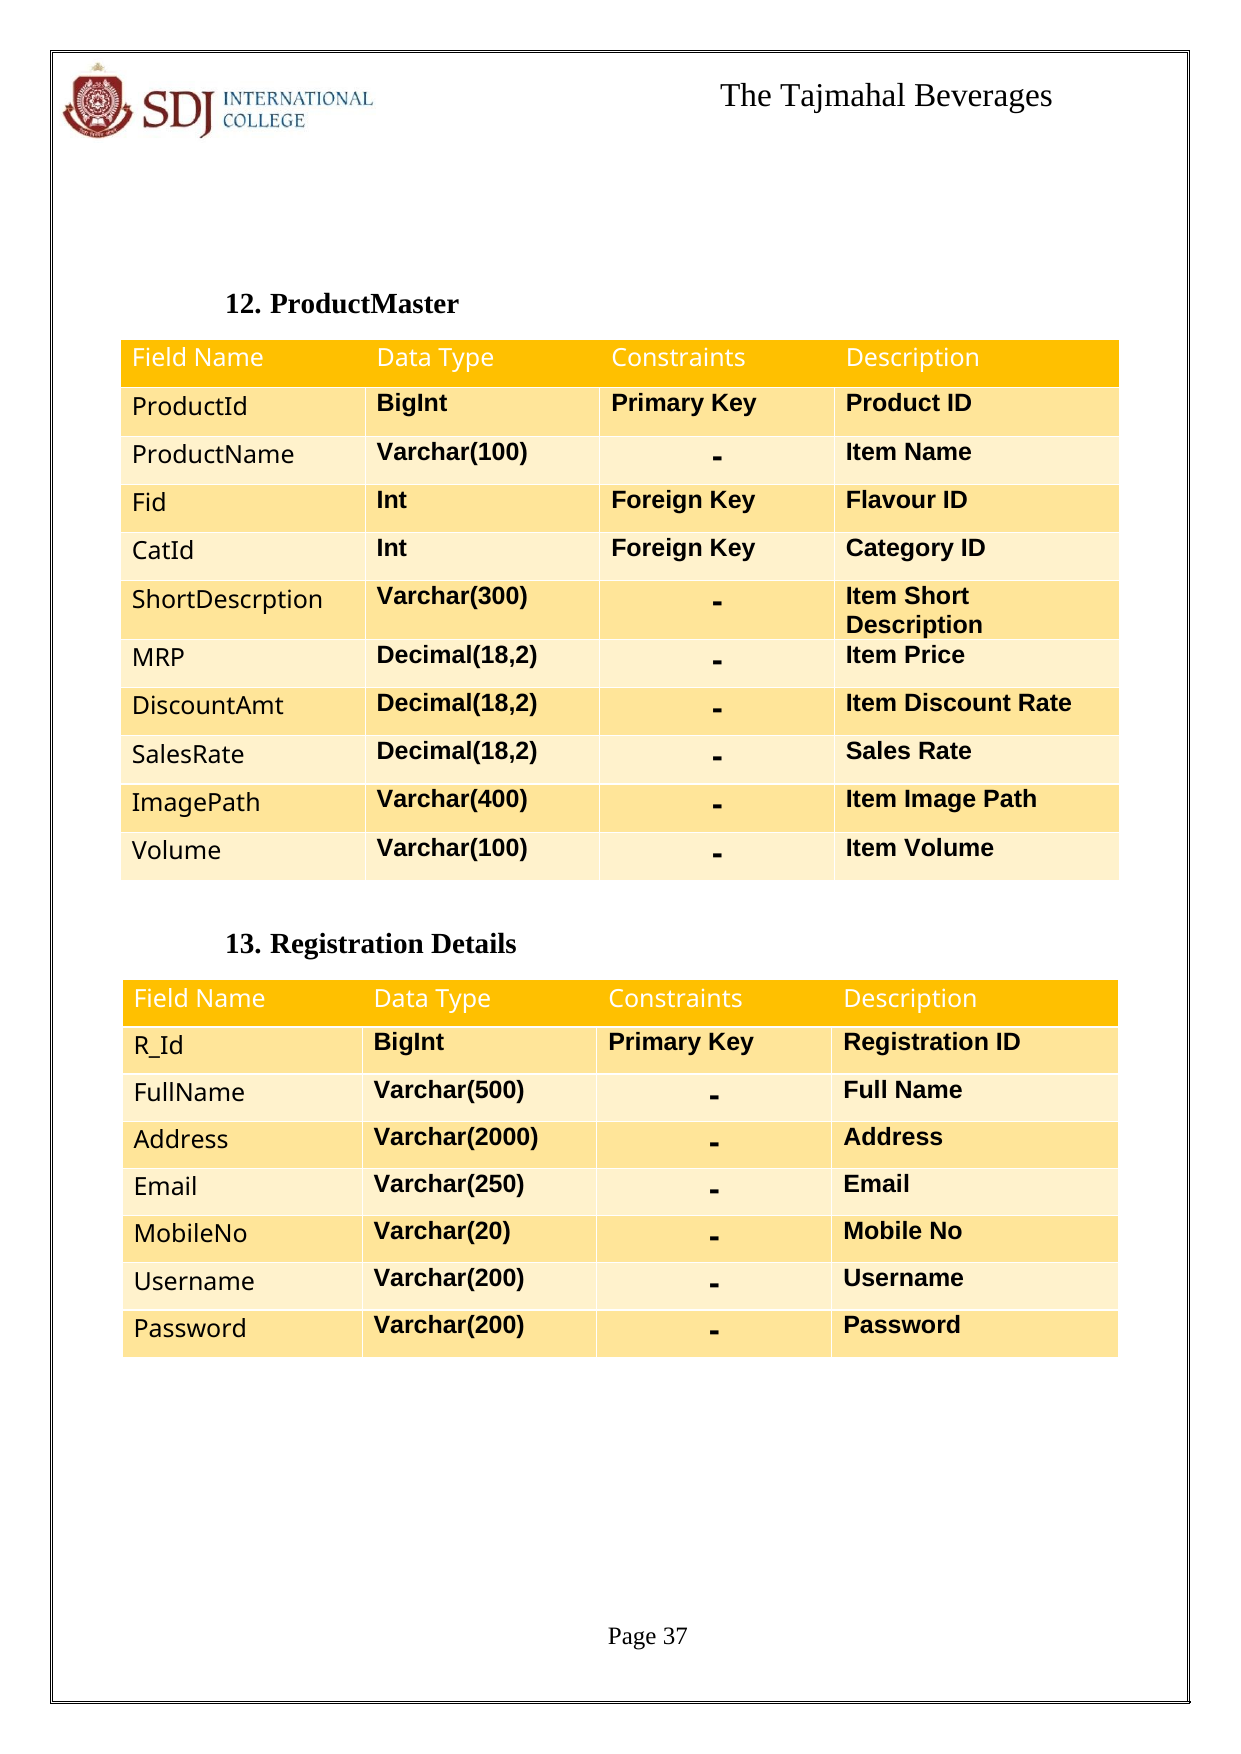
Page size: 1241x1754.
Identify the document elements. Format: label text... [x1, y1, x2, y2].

list Registration Details [225, 926, 1053, 960]
table_cell Varchar(400) [366, 785, 599, 832]
table_cell Mobile No [832, 1216, 1118, 1262]
table_cell Varchar(200) [363, 1263, 596, 1309]
table_cell - [600, 736, 834, 783]
table_cell - [600, 688, 834, 735]
table_cell Varchar(300) [366, 581, 599, 639]
table_cell BigInt [366, 388, 599, 436]
table_cell Int [366, 485, 599, 532]
table_cell R_Id [123, 1028, 362, 1073]
table_cell Fid [121, 485, 365, 532]
table_cell Varchar(250) [363, 1169, 596, 1215]
table_cell Address [123, 1122, 362, 1168]
table_cell Varchar(2000) [363, 1122, 596, 1168]
table_header Field Name [121, 340, 365, 387]
table_cell - [597, 1122, 831, 1168]
table_cell ShortDescrption [121, 581, 365, 639]
table_cell Foreign Key [600, 485, 834, 532]
table_cell Varchar(200) [363, 1311, 596, 1357]
table_cell - [600, 785, 834, 832]
table_header Constraints [597, 980, 832, 1026]
table_cell Foreign Key [600, 533, 834, 580]
table_cell Full Name [832, 1075, 1118, 1121]
table_cell CatId [121, 533, 365, 580]
table_cell MobileNo [123, 1216, 362, 1262]
table_cell Category ID [835, 533, 1119, 580]
table_cell ProductName [121, 437, 365, 484]
table_cell FullName [123, 1075, 362, 1121]
table_cell SalesRate [121, 736, 365, 783]
table_cell ImagePath [121, 785, 365, 832]
table_cell Primary Key [600, 388, 834, 436]
table_cell Flavour ID [835, 485, 1119, 532]
table_cell - [597, 1075, 831, 1121]
table_cell Varchar(100) [366, 437, 599, 484]
table_cell Varchar(500) [363, 1075, 596, 1121]
table_cell - [597, 1311, 831, 1357]
table_cell Int [366, 533, 599, 580]
table_header Field Name [123, 980, 362, 1026]
table_cell Volume [121, 833, 365, 880]
table_cell Item Image Path [835, 785, 1119, 832]
table_cell Decimal(18,2) [366, 640, 599, 687]
table_cell - [600, 640, 834, 687]
table_header Description [832, 980, 1118, 1026]
table_cell - [597, 1216, 831, 1262]
table_cell - [597, 1263, 831, 1309]
table_cell - [600, 437, 834, 484]
table_cell Item Price [835, 640, 1119, 687]
table_cell Varchar(100) [366, 833, 599, 880]
table_cell Email [123, 1169, 362, 1215]
table_cell - [597, 1169, 831, 1215]
table_header Description [834, 340, 1119, 387]
table_cell Email [832, 1169, 1118, 1215]
table_header Data Type [365, 340, 600, 387]
table_cell Primary Key [597, 1028, 831, 1073]
table_cell Sales Rate [835, 736, 1119, 783]
table_cell Username [123, 1263, 362, 1309]
table_cell MRP [121, 640, 365, 687]
table_header Constraints [600, 340, 834, 387]
table_cell Password [123, 1311, 362, 1357]
table_cell Product ID [835, 388, 1119, 436]
table_header Data Type [362, 980, 597, 1026]
table_cell Item Discount Rate [835, 688, 1119, 735]
table_cell ProductId [121, 388, 365, 436]
picture [58, 58, 377, 143]
table_cell Item Volume [835, 833, 1119, 880]
table_cell Address [832, 1122, 1118, 1168]
table_cell BigInt [363, 1028, 596, 1073]
list ProductMaster [225, 286, 1053, 320]
table_cell DiscountAmt [121, 688, 365, 735]
table_cell Item Name [835, 437, 1119, 484]
table_cell Username [832, 1263, 1118, 1309]
table_cell - [600, 833, 834, 880]
table_cell Decimal(18,2) [366, 688, 599, 735]
table_cell Item Short Description [835, 581, 1119, 639]
table_cell Password [832, 1311, 1118, 1357]
table_cell Registration ID [832, 1028, 1118, 1073]
table_cell - [600, 581, 834, 639]
table_cell Decimal(18,2) [366, 736, 599, 783]
table_cell Varchar(20) [363, 1216, 596, 1262]
